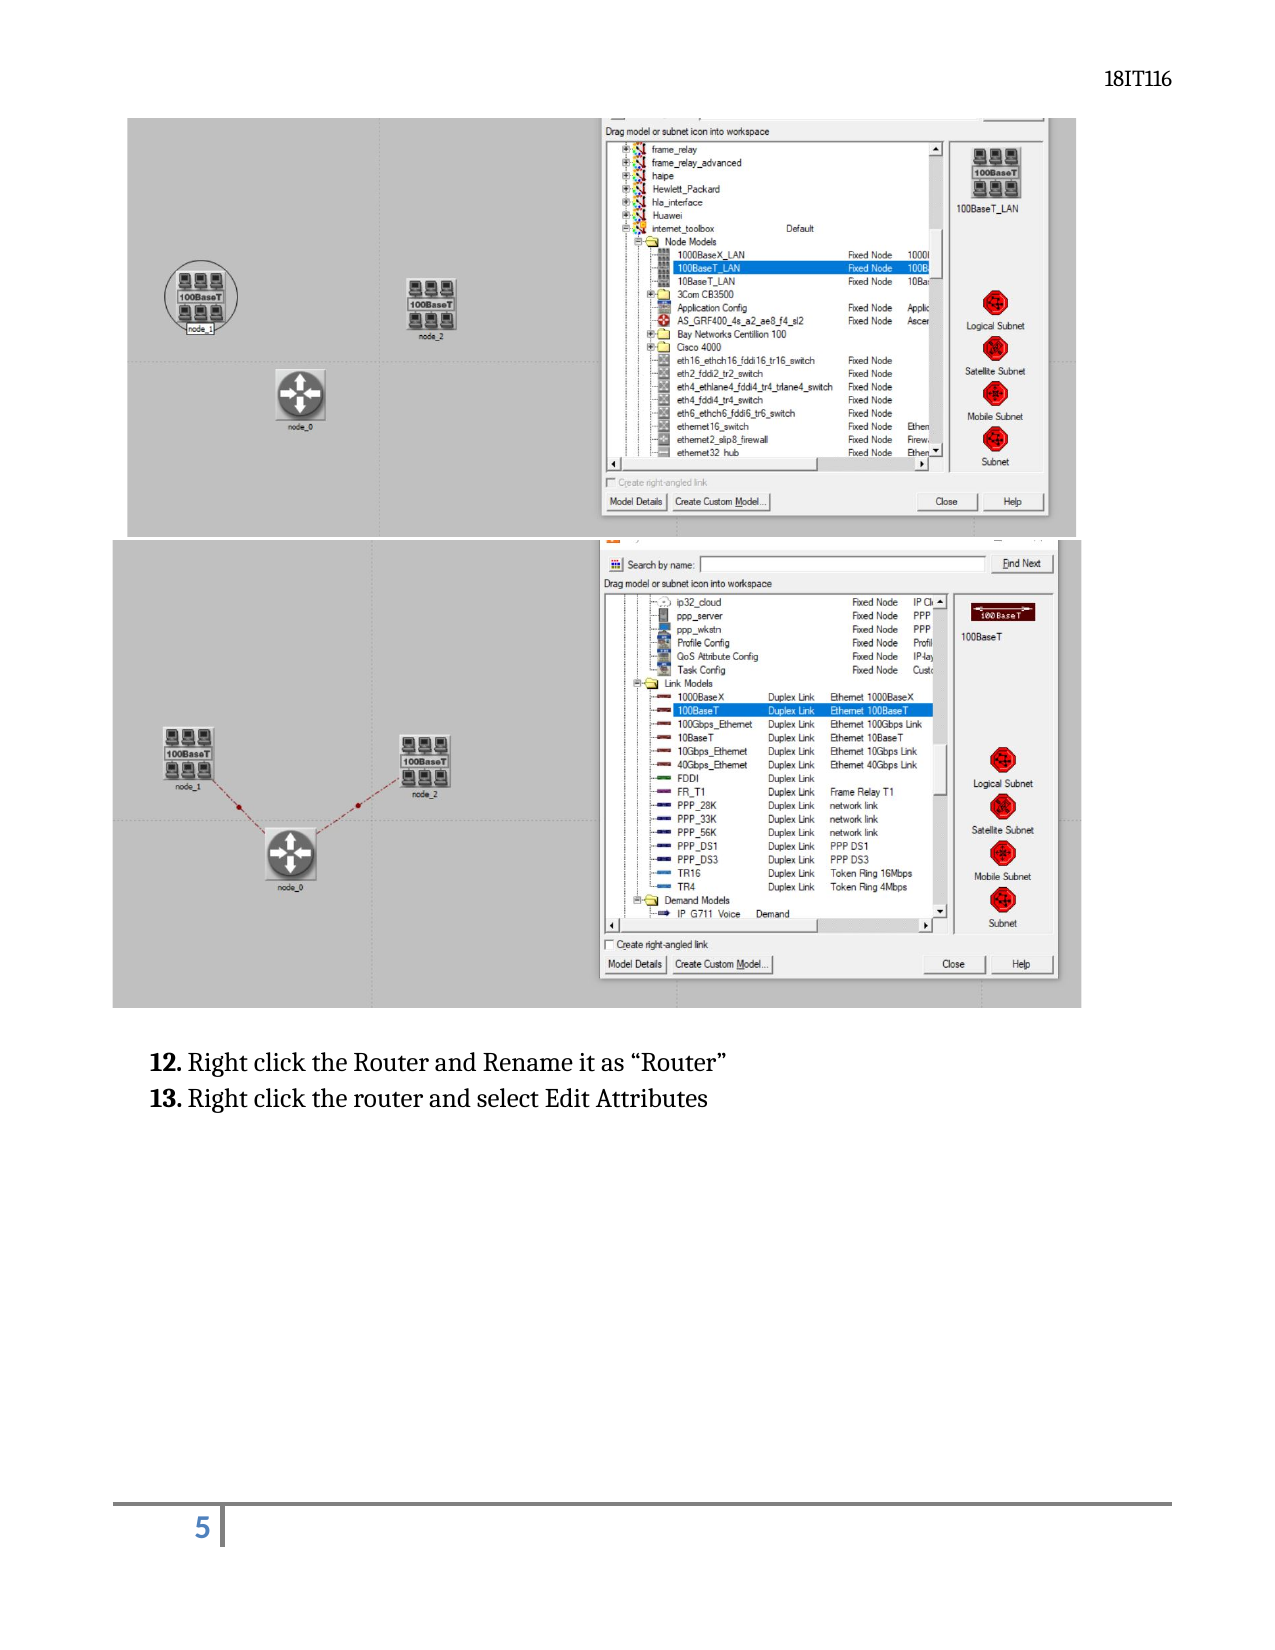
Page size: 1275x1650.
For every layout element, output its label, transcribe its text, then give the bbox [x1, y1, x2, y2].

list Right click the router and select Edit Attributes [150, 1083, 1172, 1114]
picture [127, 118, 1077, 537]
picture [112, 540, 1082, 1008]
list Right click the Router and Rename it as “Router” [150, 1047, 1172, 1078]
